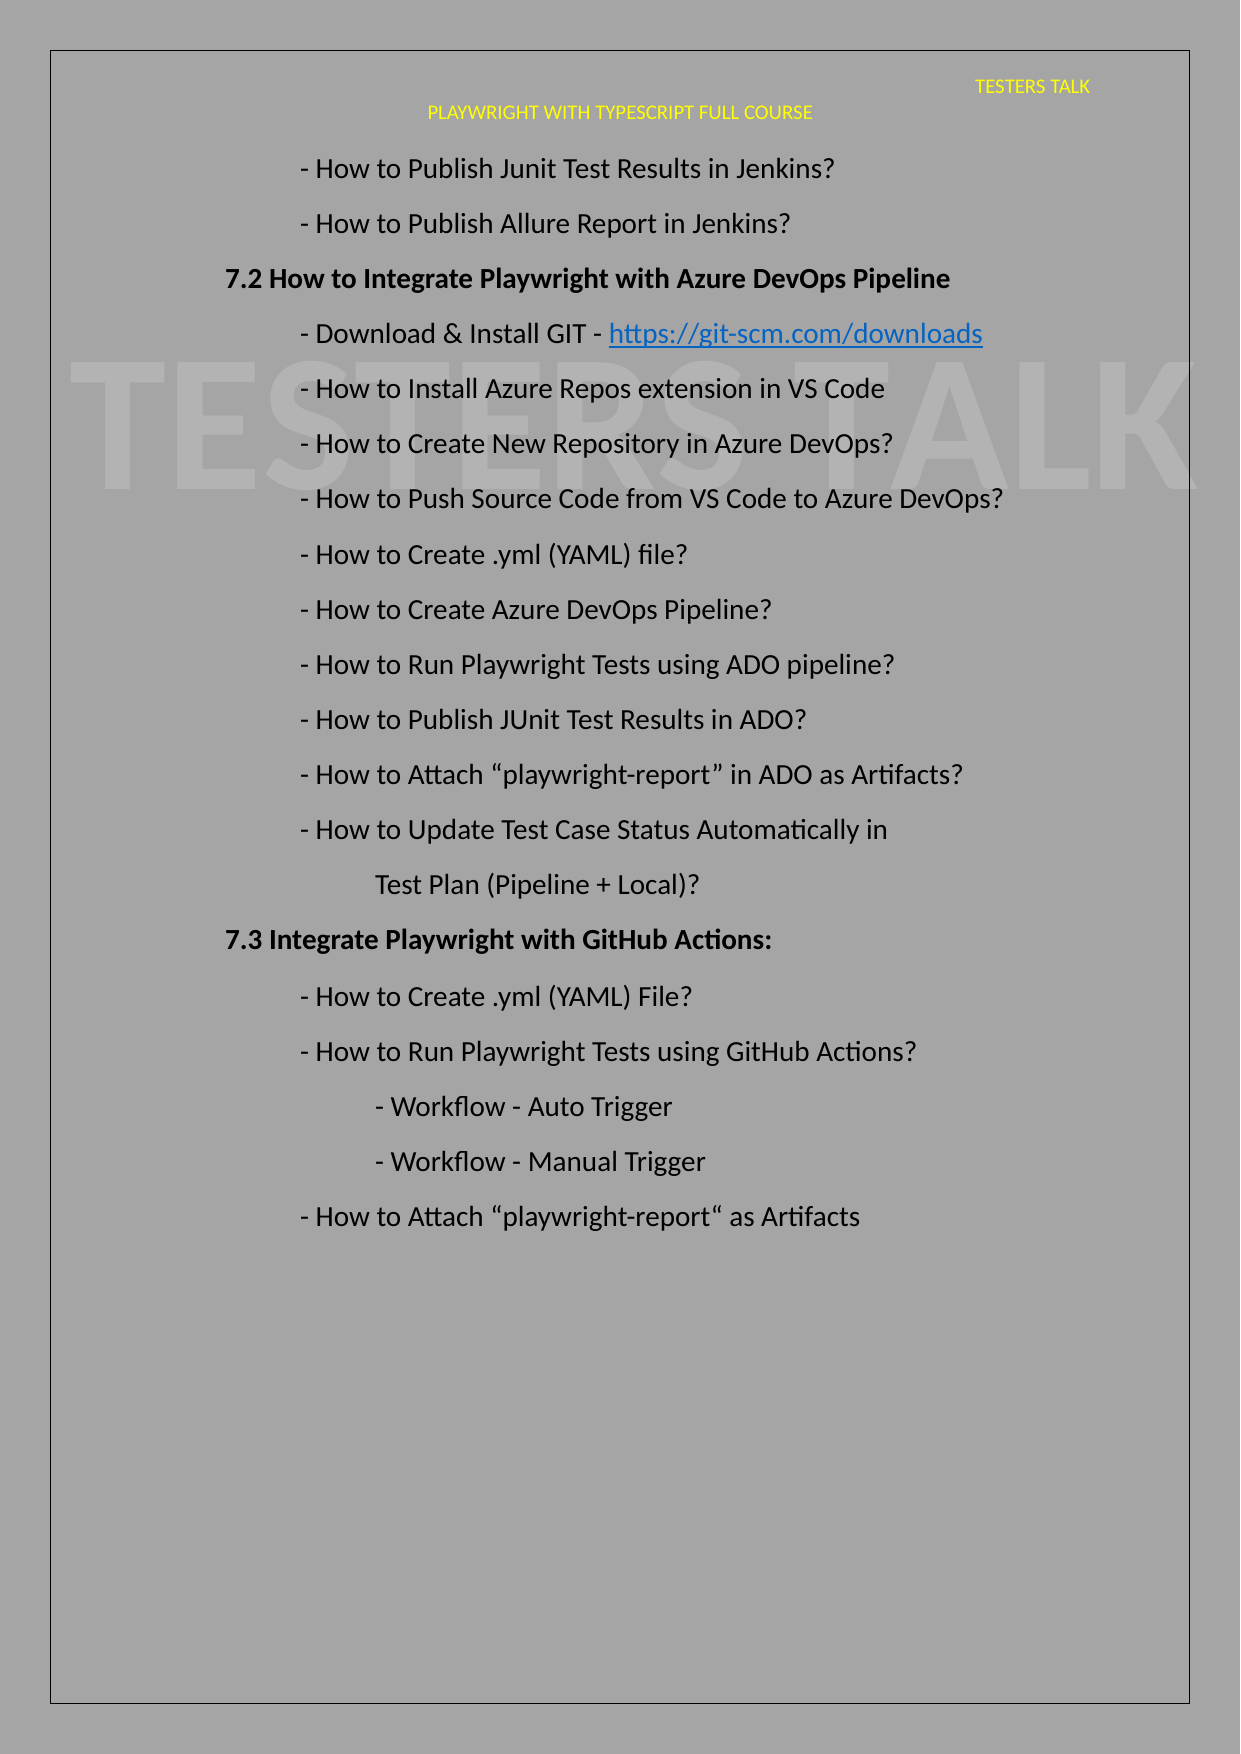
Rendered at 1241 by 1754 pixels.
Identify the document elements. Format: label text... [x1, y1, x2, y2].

list - How to Attach “playwright-report” in ADO as Artifacts? [150, 756, 1090, 792]
list - Workflow - Auto Trigger [150, 1088, 1090, 1124]
list - How to Create Azure DevOps Pipeline? [150, 591, 1090, 626]
list - How to Install Azure Repos extension in VS Code [150, 370, 1090, 406]
list Test Plan (Pipeline + Local)? [150, 866, 1090, 902]
list - How to Create .yml (YAML) file? [150, 536, 1090, 571]
list - How to Publish Junit Test Results in Jenkins? [150, 150, 1090, 186]
list - How to Update Test Case Status Automatically in [150, 811, 1090, 847]
list - How to Publish Allure Report in Jenkins? [150, 205, 1090, 241]
list - How to Create .yml (YAML) File? [150, 978, 1090, 1014]
list - Workflow - Manual Trigger [150, 1143, 1090, 1179]
list - Download & Install GIT - https://git-scm.com/downloads [150, 315, 1090, 351]
list - How to Run Playwright Tests using ADO pipeline? [150, 646, 1090, 682]
list 7.2 How to Integrate Playwright with Azure DevOps Pipeline [150, 260, 1090, 296]
list - How to Run Playwright Tests using GitHub Actions? [150, 1033, 1090, 1069]
list - How to Attach “playwright-report“ as Artifacts [150, 1198, 1090, 1234]
list - How to Create New Repository in Azure DevOps? [150, 426, 1090, 461]
list - How to Publish JUnit Test Results in ADO? [150, 701, 1090, 737]
list - How to Push Source Code from VS Code to Azure DevOps? [150, 481, 1090, 516]
list 7.3 Integrate Playwright with GitHub Actions: [150, 921, 1090, 957]
